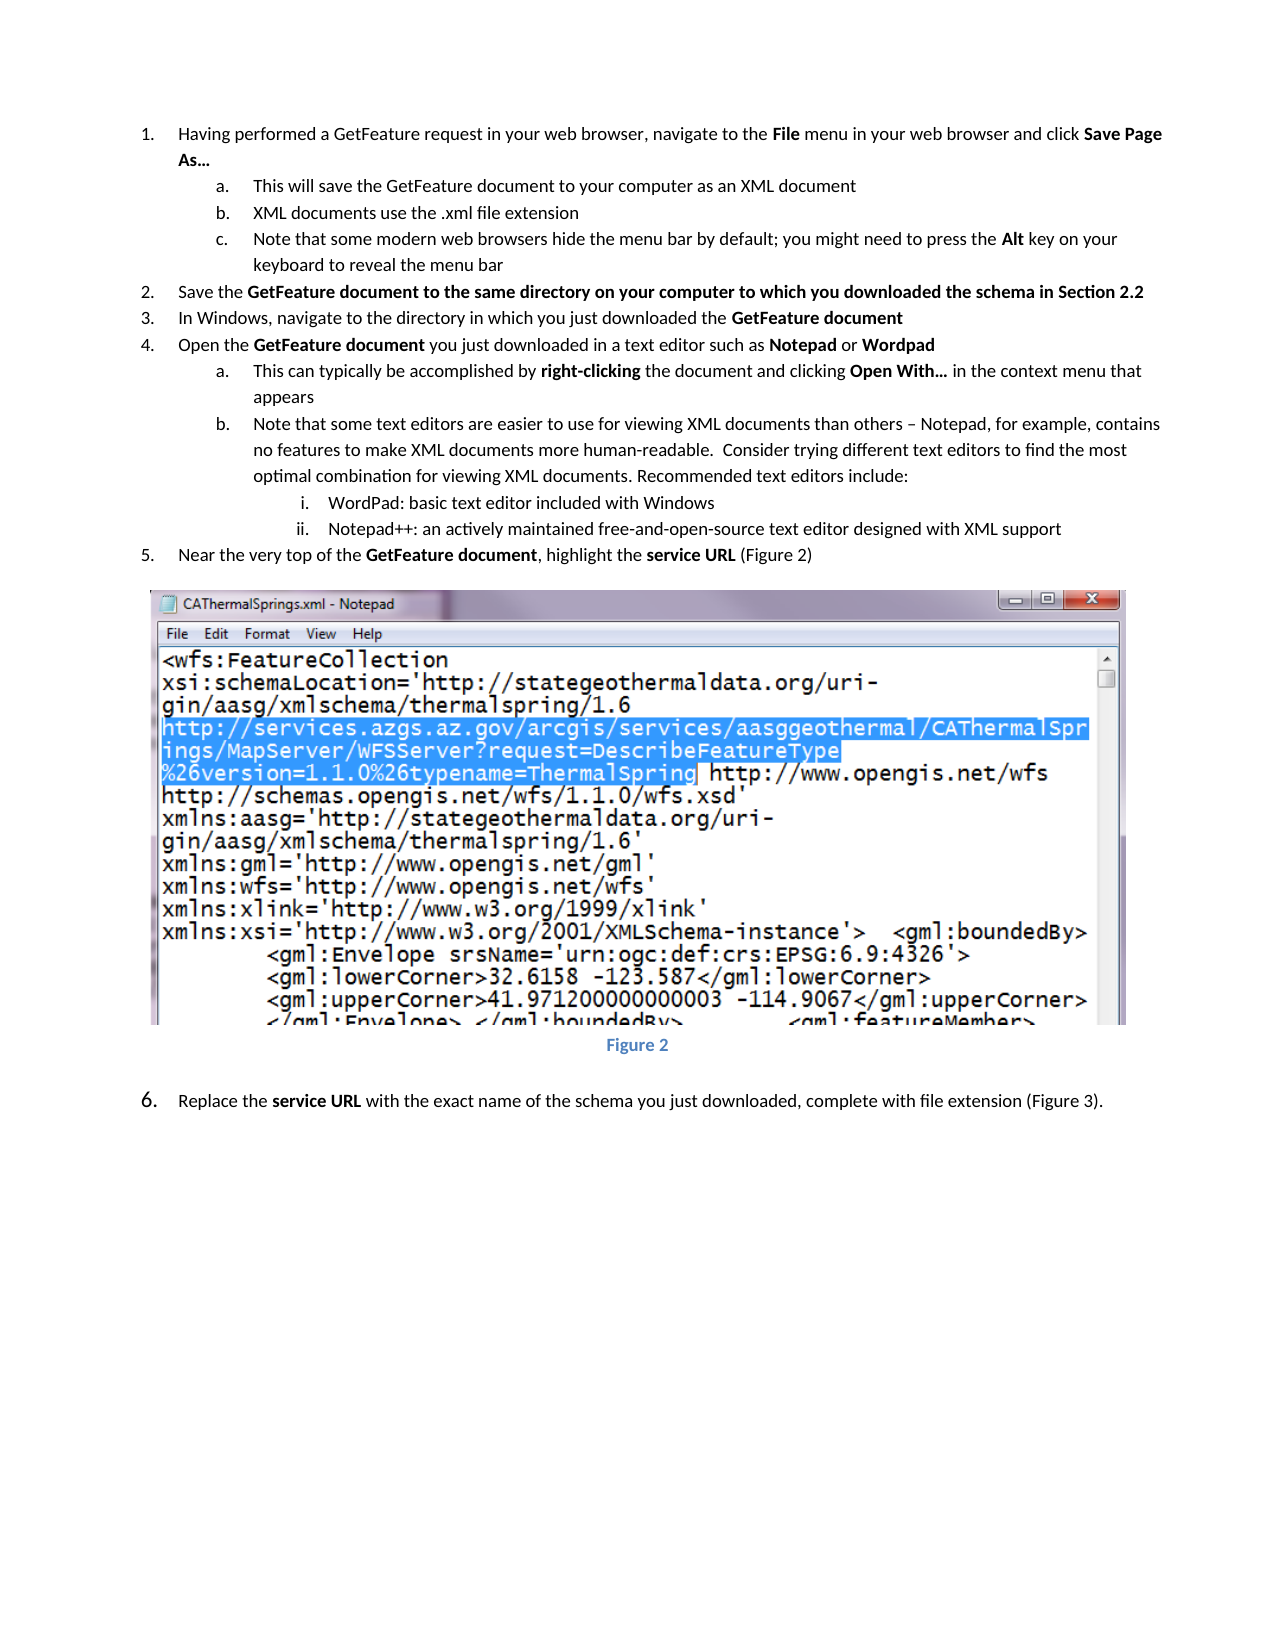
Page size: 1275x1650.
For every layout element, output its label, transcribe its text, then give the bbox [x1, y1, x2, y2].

list XML documents use the .xml file extension [216, 201, 1172, 224]
list Open the GetFeature document you just downloaded in a text editor such as Notepad or Wordpad [141, 333, 1172, 356]
list Notepad++: an actively maintained free-and-open-source text editor designed with XML support [309, 517, 1172, 540]
list This can typically be accomplished by right-clicking the document and clicking Open With… in the context menu that appears [216, 359, 1172, 408]
list In Windows, navigate to the directory in which you just downloaded the GetFeature document [141, 306, 1172, 329]
list Save the GetFeature document to the same directory on your computer to which you downloaded the schema in Section 2.2 [141, 280, 1172, 303]
picture [150, 590, 1126, 1025]
list Having performed a GetFeature request in your web browser, navigate to the File menu in your web browser and click Save Page As… [141, 122, 1172, 171]
list WordPad: basic text editor included with Windows [309, 491, 1172, 514]
list Near the very top of the GetFeature document, highlight the service URL (Figure 2) [141, 543, 1172, 566]
list Note that some modern web browsers hide the menu bar by default; you might need to press the Alt key on your keyboard to reveal the menu bar [216, 227, 1172, 277]
list Note that some text editors are easier to use for viewing XML documents than others – Notepad, for example, contains no features to make XML documents more human-readable. Consider trying different text editors to find the most optimal combination for viewing XML documents. Recommended text editors include: [216, 412, 1172, 487]
list This will save the GetFeature document to your computer as an XML document [216, 174, 1172, 197]
